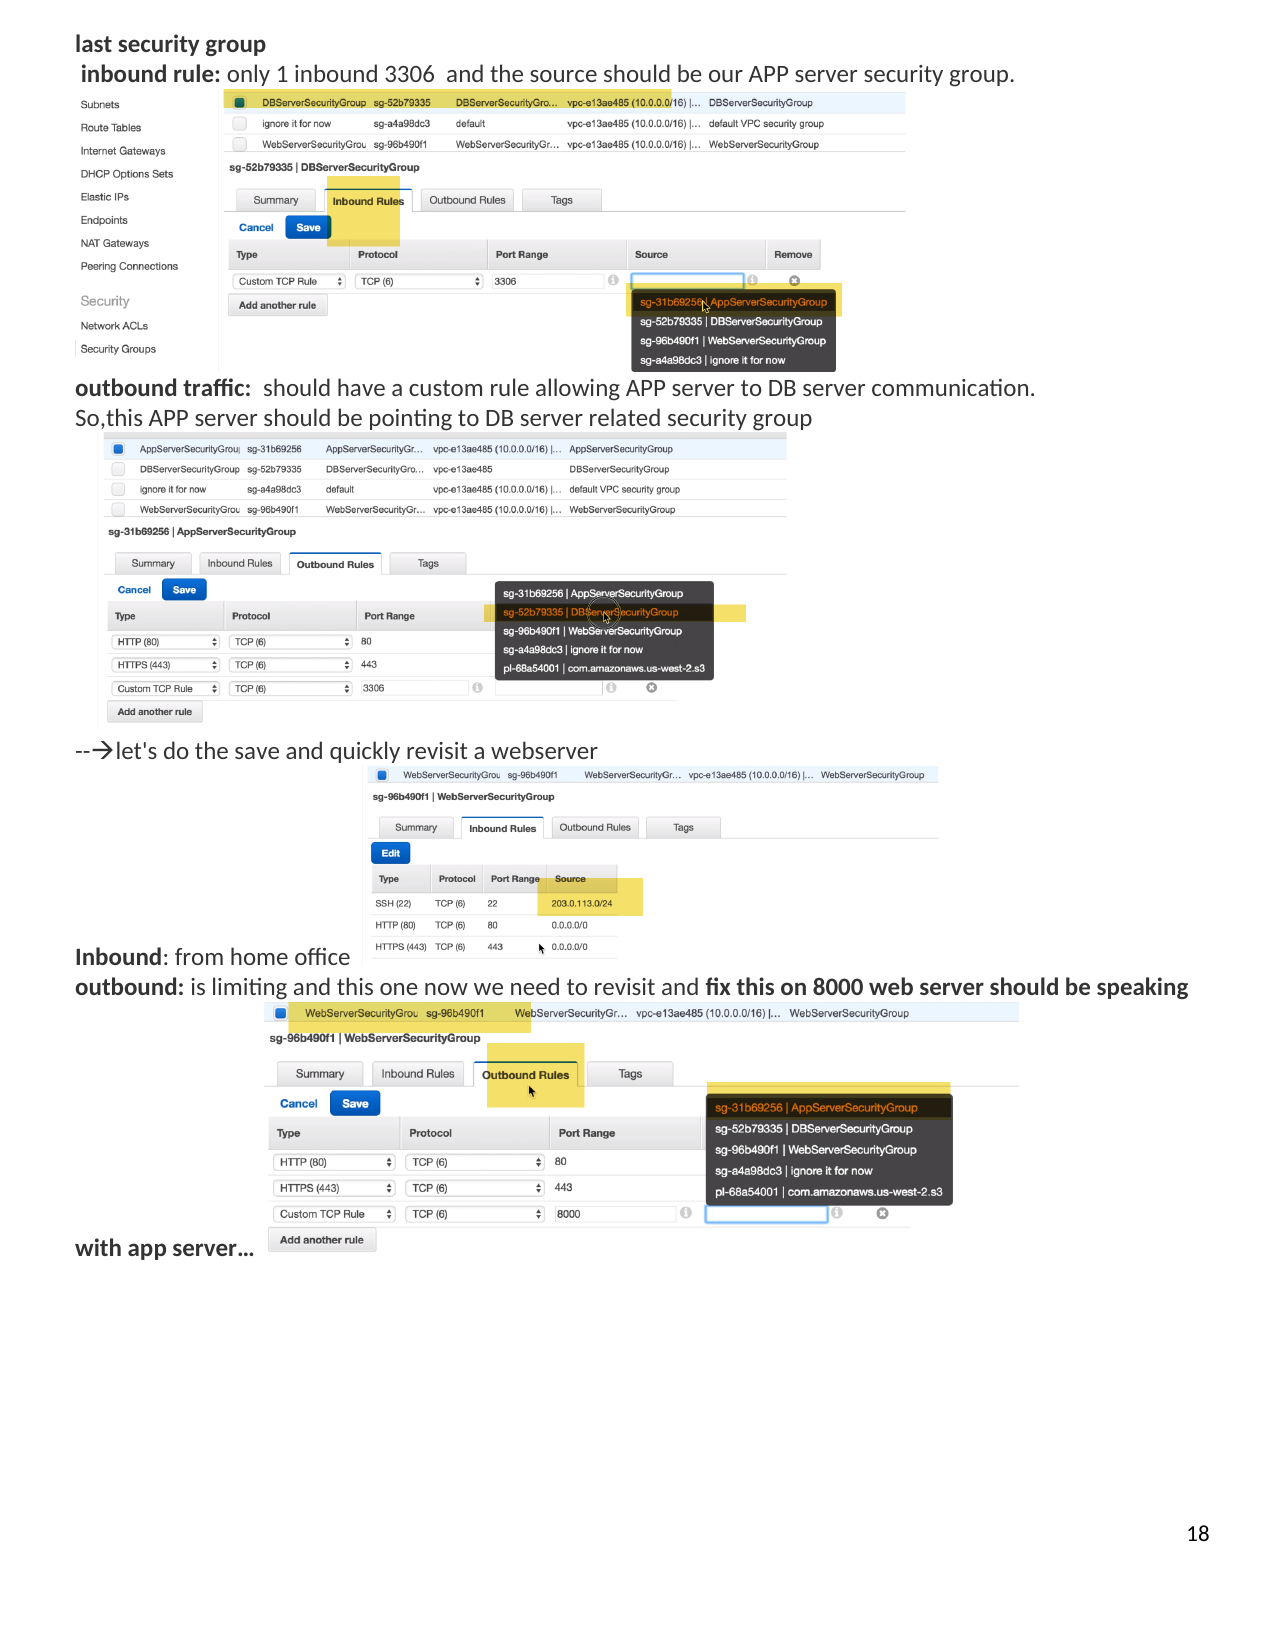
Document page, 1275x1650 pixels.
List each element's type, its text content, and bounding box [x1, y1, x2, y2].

picture [260, 1002, 1019, 1256]
text outbound traffic: should have a custom rule allowing APP server to DB server communication. [75, 372, 1209, 402]
picture [355, 766, 939, 966]
picture [75, 89, 906, 372]
picture [75, 432, 787, 730]
text last security group [75, 28, 1209, 59]
text --let's do the save and quickly revisit a webserver [75, 735, 1209, 766]
